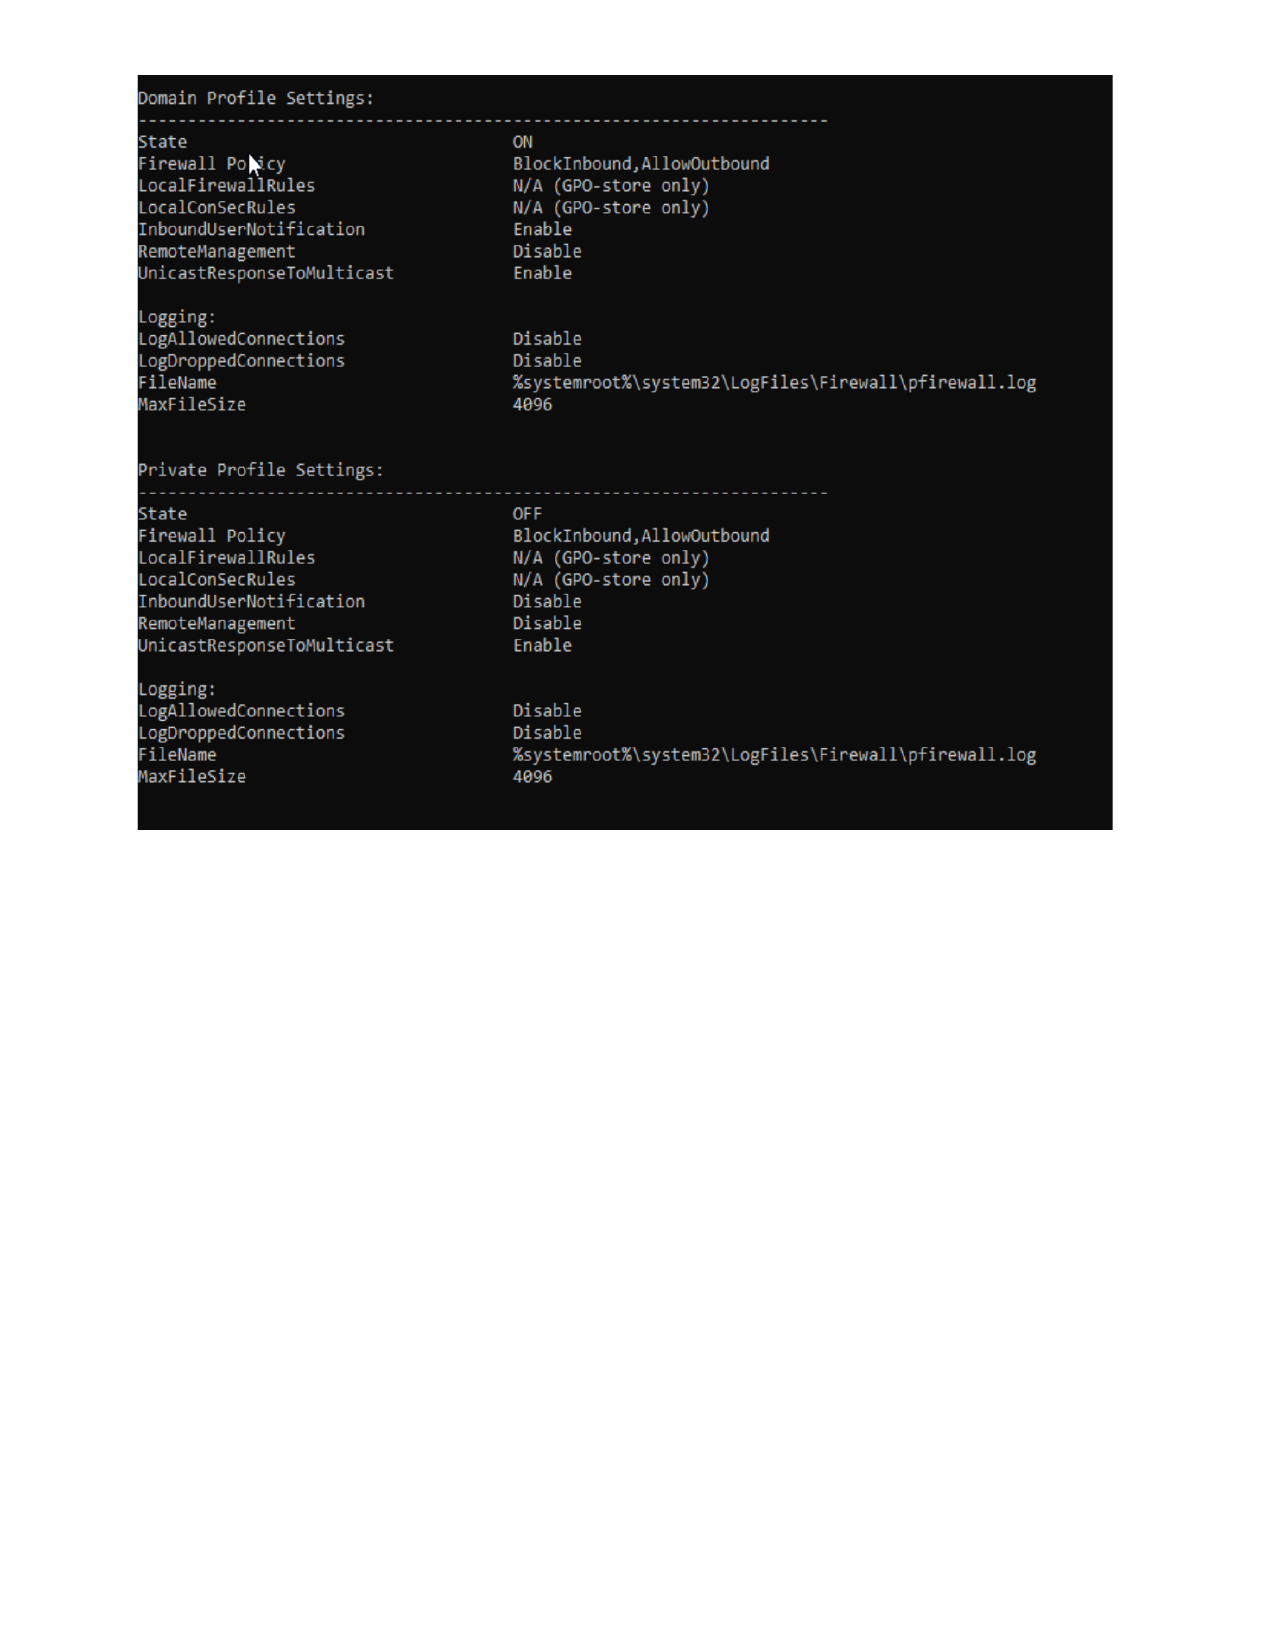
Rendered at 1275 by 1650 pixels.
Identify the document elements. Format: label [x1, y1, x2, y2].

picture [137, 75, 1113, 830]
